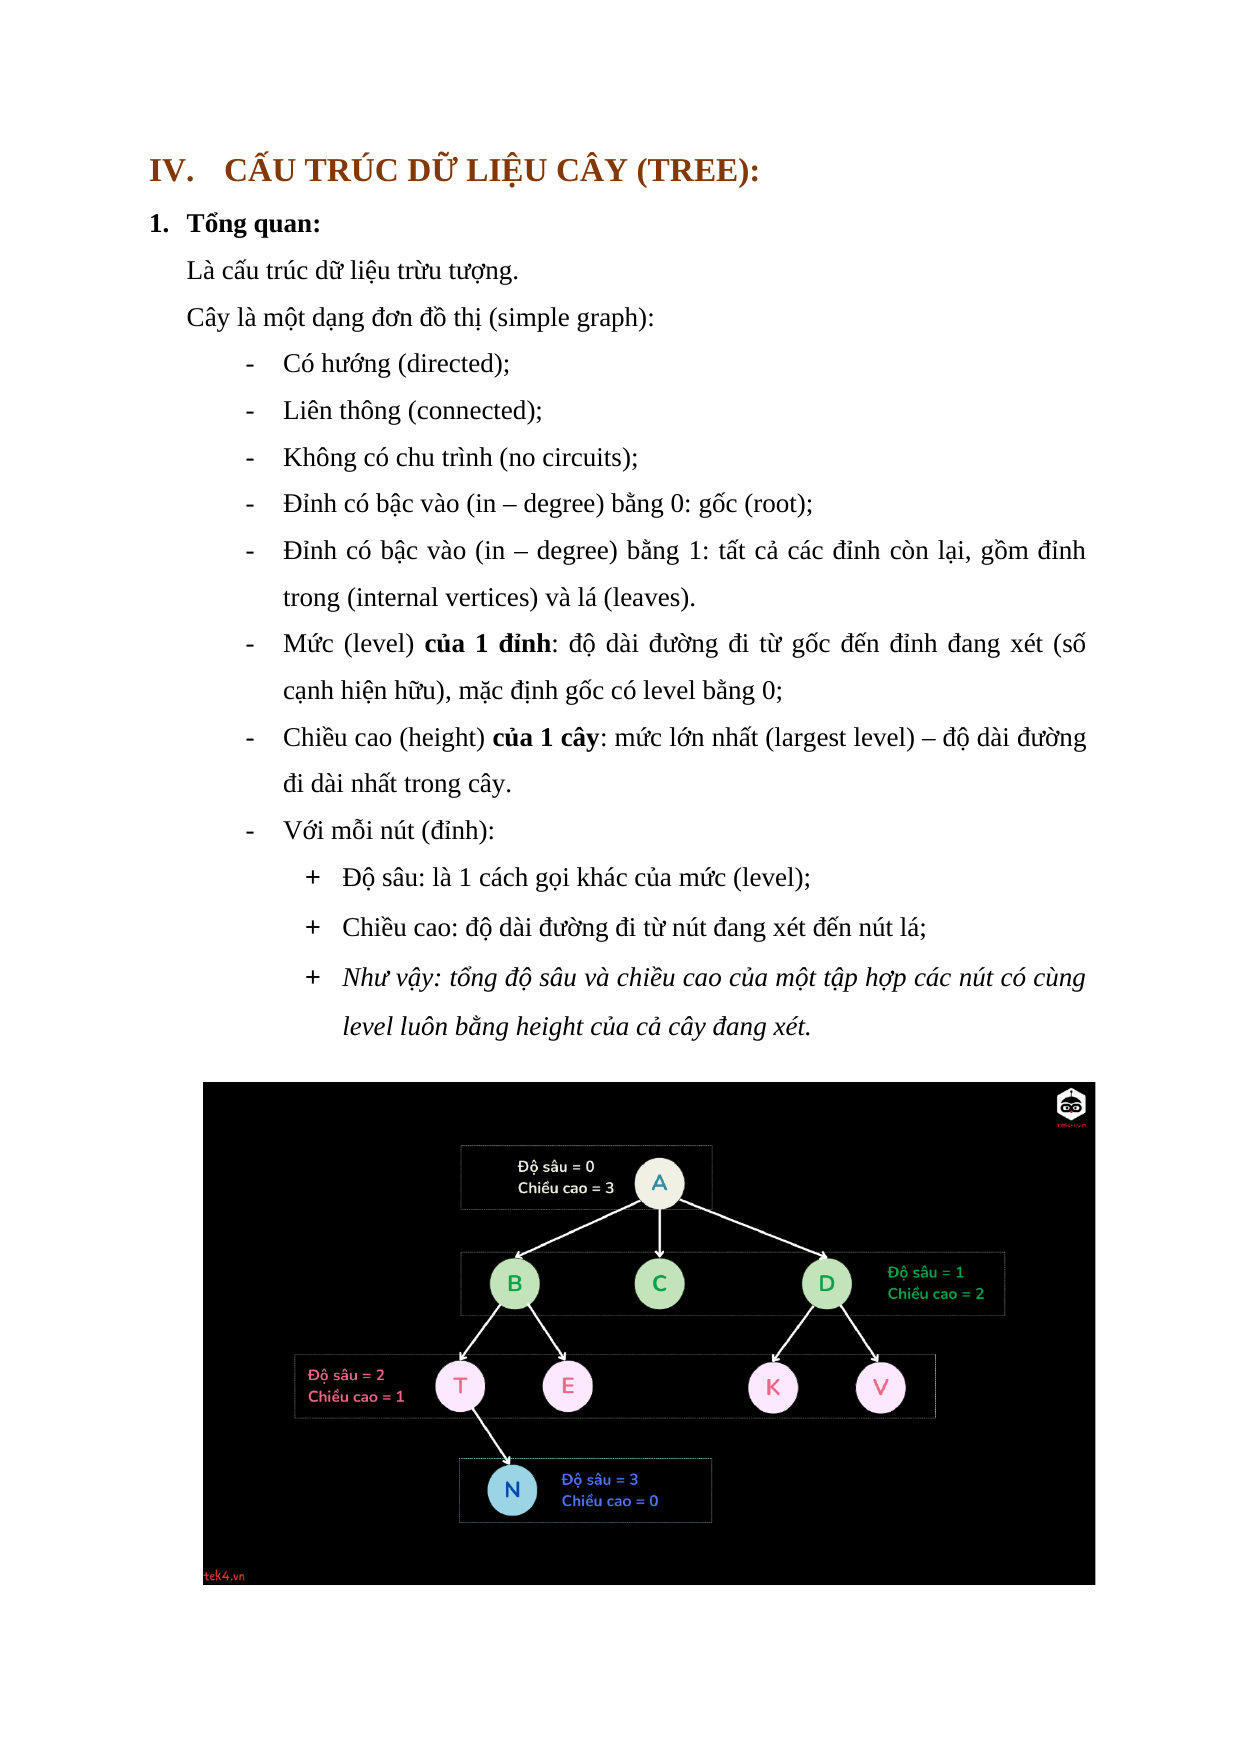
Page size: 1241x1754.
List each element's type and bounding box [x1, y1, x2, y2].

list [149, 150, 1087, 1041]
picture [203, 1082, 1096, 1585]
